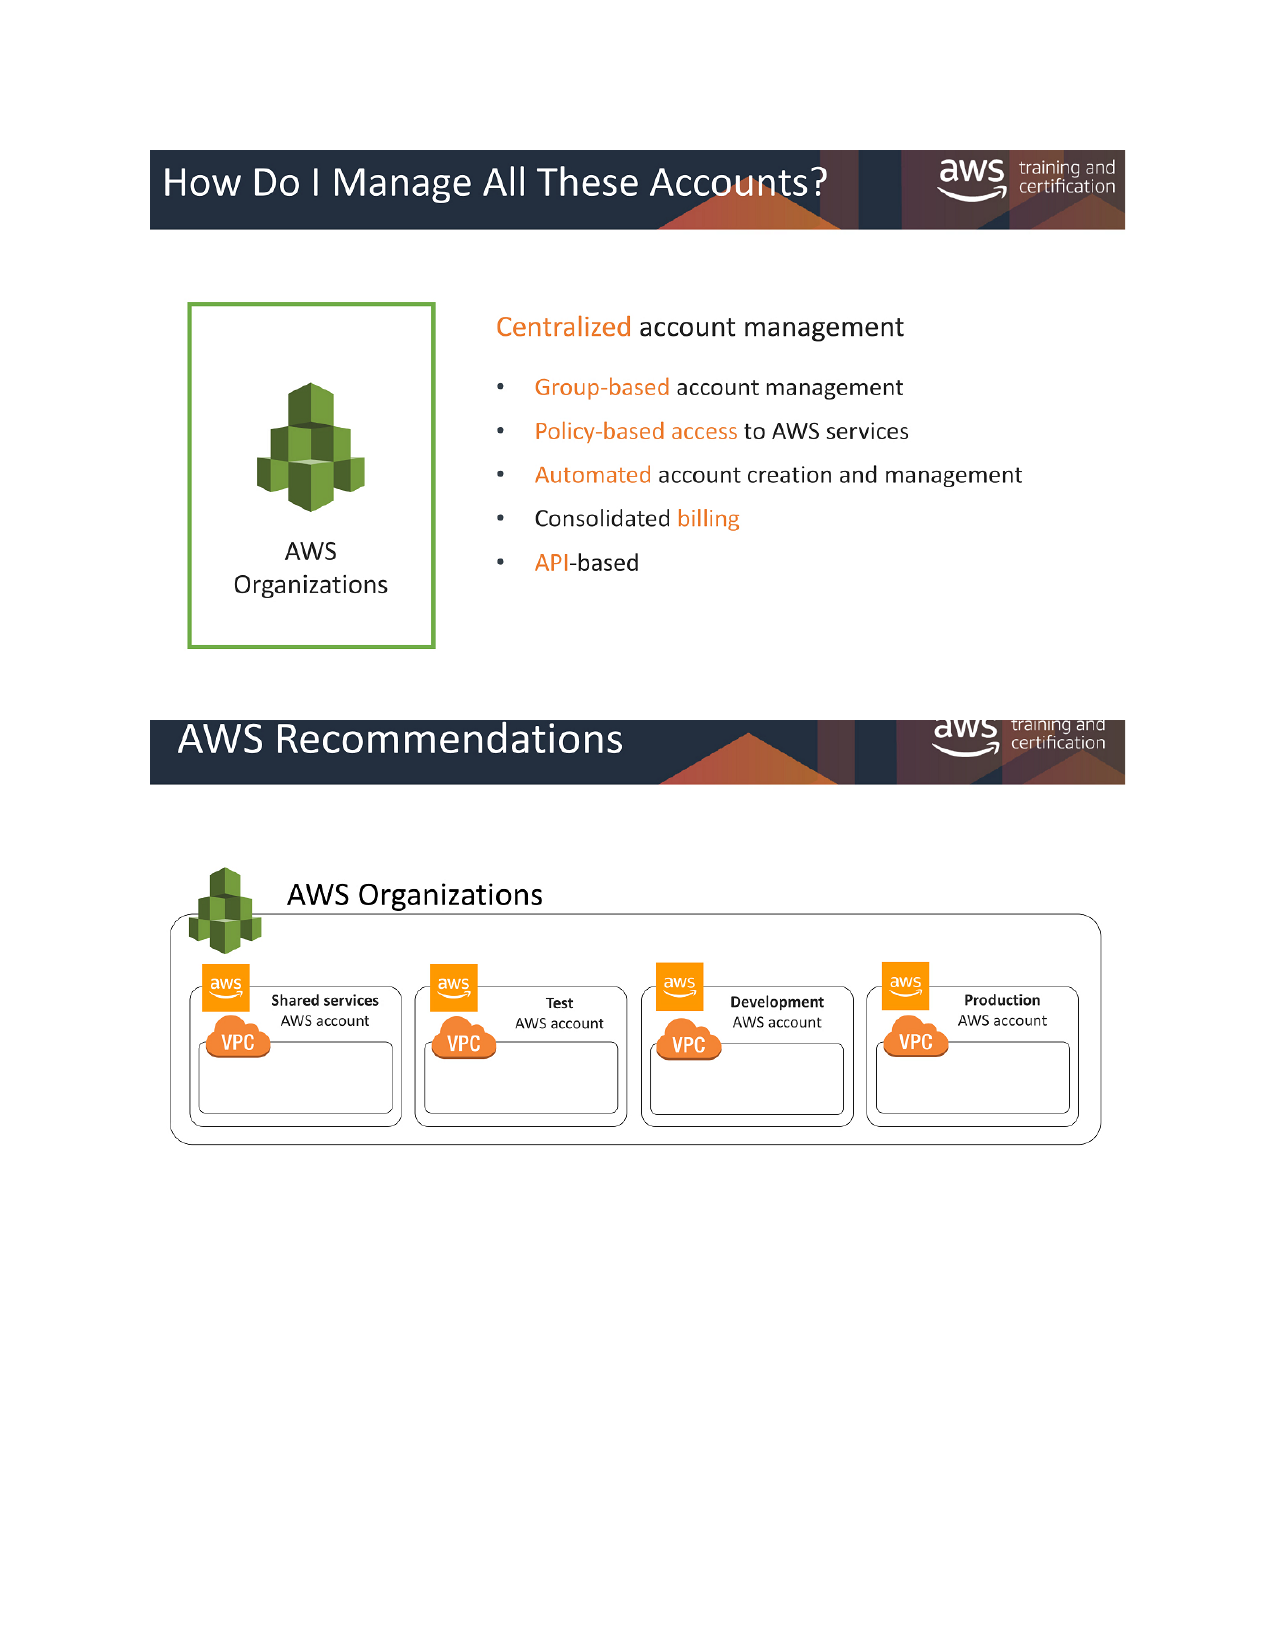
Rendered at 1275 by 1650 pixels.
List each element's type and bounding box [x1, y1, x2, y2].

picture [150, 720, 1125, 1167]
picture [150, 150, 1125, 655]
